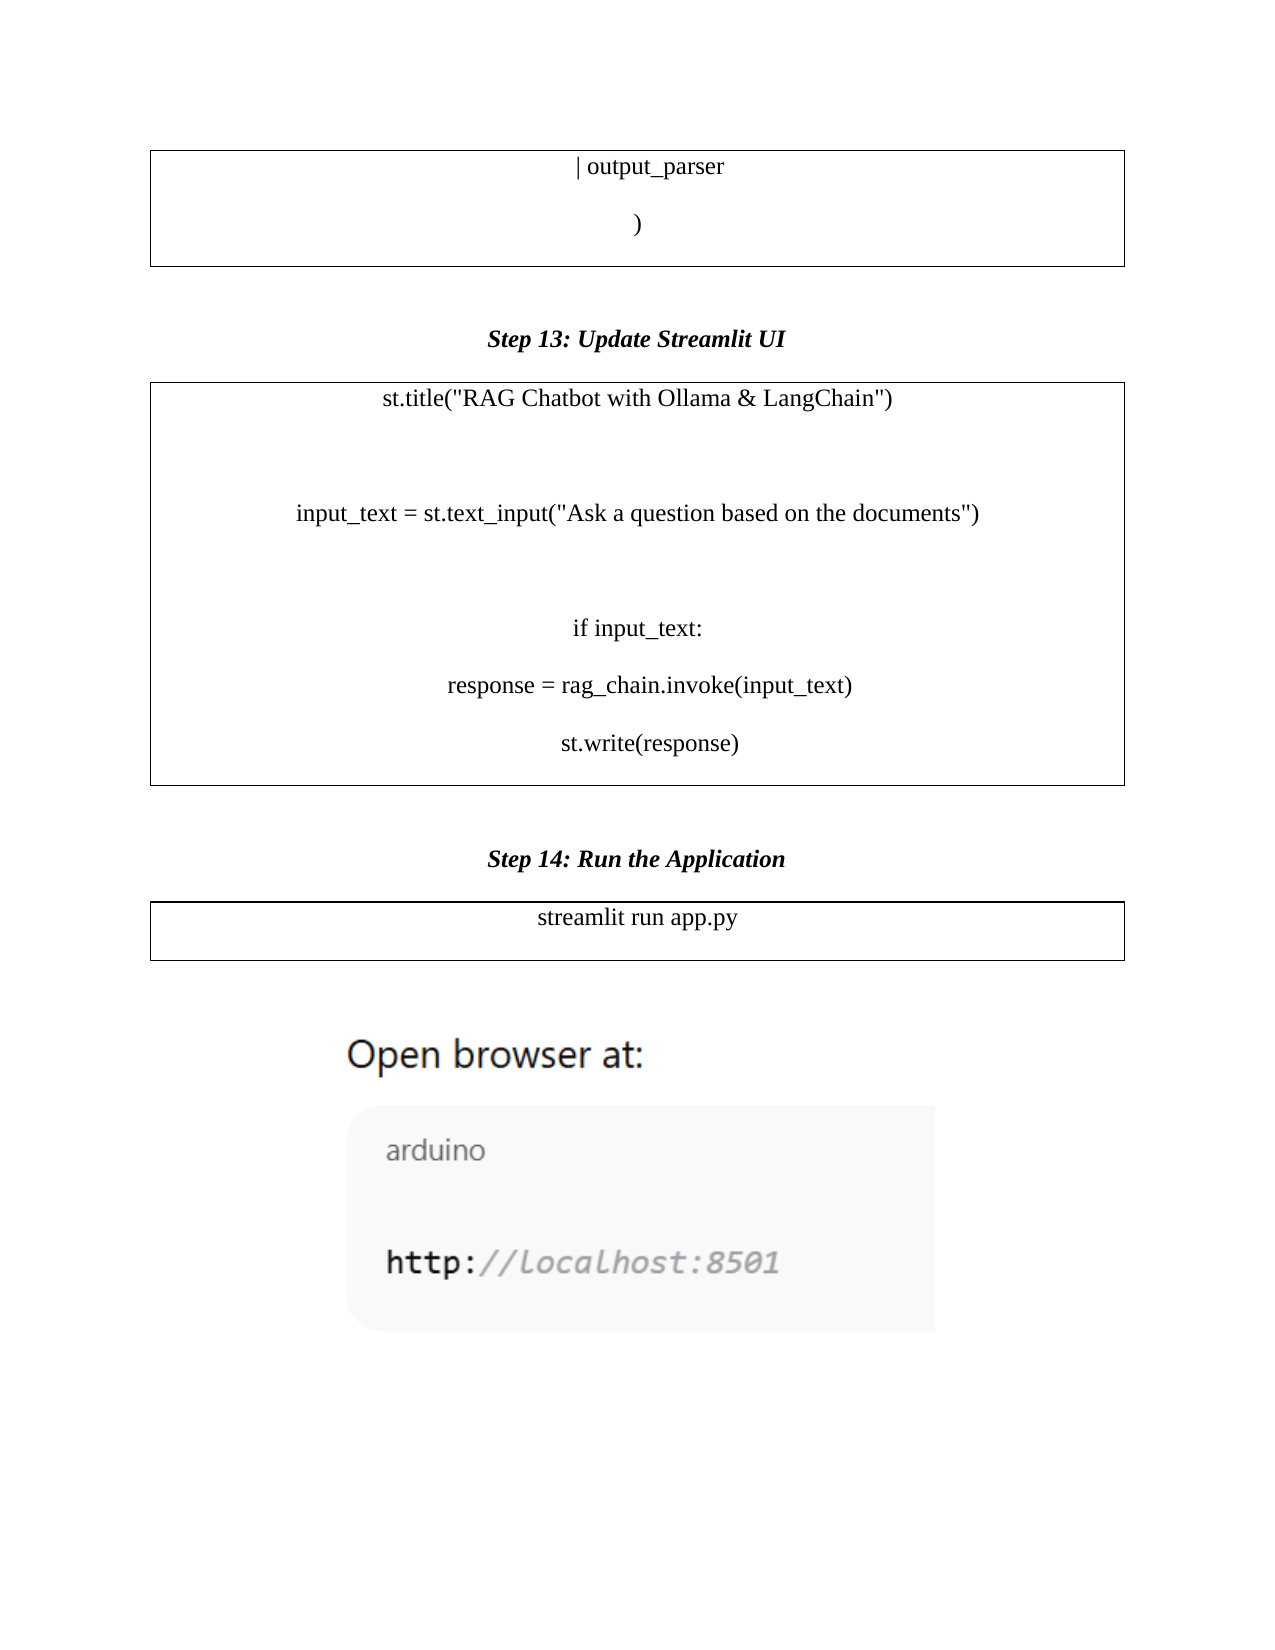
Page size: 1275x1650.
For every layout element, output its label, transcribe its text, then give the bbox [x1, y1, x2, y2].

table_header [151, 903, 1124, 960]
picture [339, 1018, 936, 1341]
text Step 14: Run the Application [150, 844, 1125, 873]
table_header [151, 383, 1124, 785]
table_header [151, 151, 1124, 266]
text Step 13: Update Streamlit UI [150, 324, 1125, 353]
